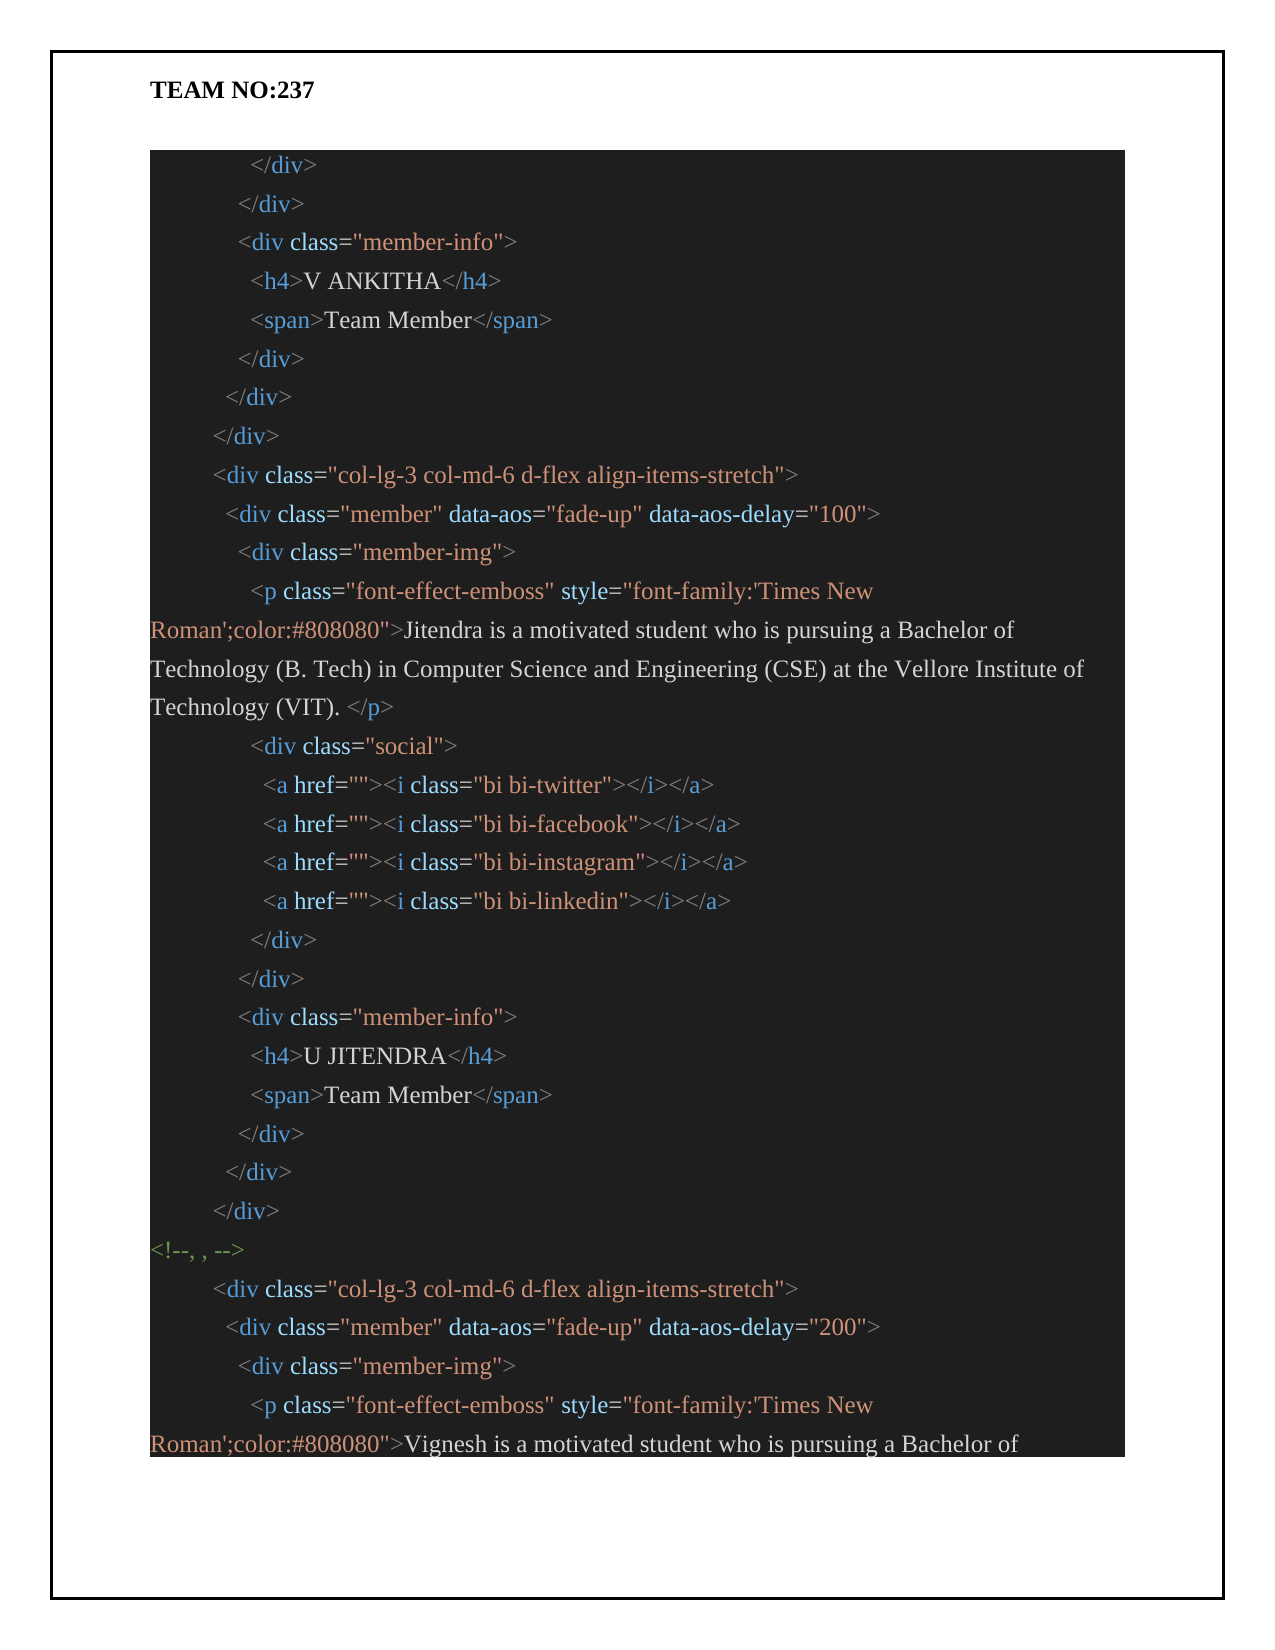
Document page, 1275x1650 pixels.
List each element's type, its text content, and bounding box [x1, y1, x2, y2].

text </div> [150, 925, 1125, 954]
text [150, 1390, 1125, 1457]
text <p class="font-effect-emboss" style="font-family:'Times New Roman';color:#808080">Jitendra is a motivated student who is pursuing a Bachelor of Technology (B. Tech) in Computer Science and Engineering (CSE) at the Vellore Institute of Technology (VIT). </p> [150, 576, 1125, 721]
text <div class="col-lg-3 col-md-6 d-flex align-items-stretch"> [150, 460, 1125, 489]
text <div class="col-lg-3 col-md-6 d-flex align-items-stretch"> [150, 1274, 1125, 1302]
text <a href=""><i class="bi bi-twitter"></i></a> [150, 770, 1125, 799]
text </div> [150, 382, 1125, 411]
text <div class="social"> [150, 731, 1125, 760]
text <div class="member-img"> [150, 537, 1125, 566]
text </div> [150, 189, 1125, 217]
text <div class="member" data-aos="fade-up" data-aos-delay="200"> [150, 1312, 1125, 1341]
text <div class="member" data-aos="fade-up" data-aos-delay="100"> [150, 499, 1125, 527]
text <a href=""><i class="bi bi-facebook"></i></a> [150, 809, 1125, 837]
text <span>Team Member</span> [150, 305, 1125, 334]
text <a href=""><i class="bi bi-instagram"></i></a> [150, 847, 1125, 876]
text </div> [150, 344, 1125, 372]
text <!--, , --> [150, 1235, 1125, 1264]
text <div class="member-img"> [150, 1351, 1125, 1380]
text <span>Team Member</span> [150, 1080, 1125, 1109]
text </div> [150, 150, 1125, 179]
text </div> [150, 964, 1125, 992]
text </div> [150, 1157, 1125, 1186]
text </div> [150, 421, 1125, 450]
text </div> [150, 1196, 1125, 1225]
text </div> [150, 1119, 1125, 1147]
text <h4>U JITENDRA</h4> [150, 1041, 1125, 1070]
text <a href=""><i class="bi bi-linkedin"></i></a> [150, 886, 1125, 915]
text <div class="member-info"> [150, 1002, 1125, 1031]
text <h4>V ANKITHA</h4> [150, 266, 1125, 295]
text <div class="member-info"> [150, 227, 1125, 256]
